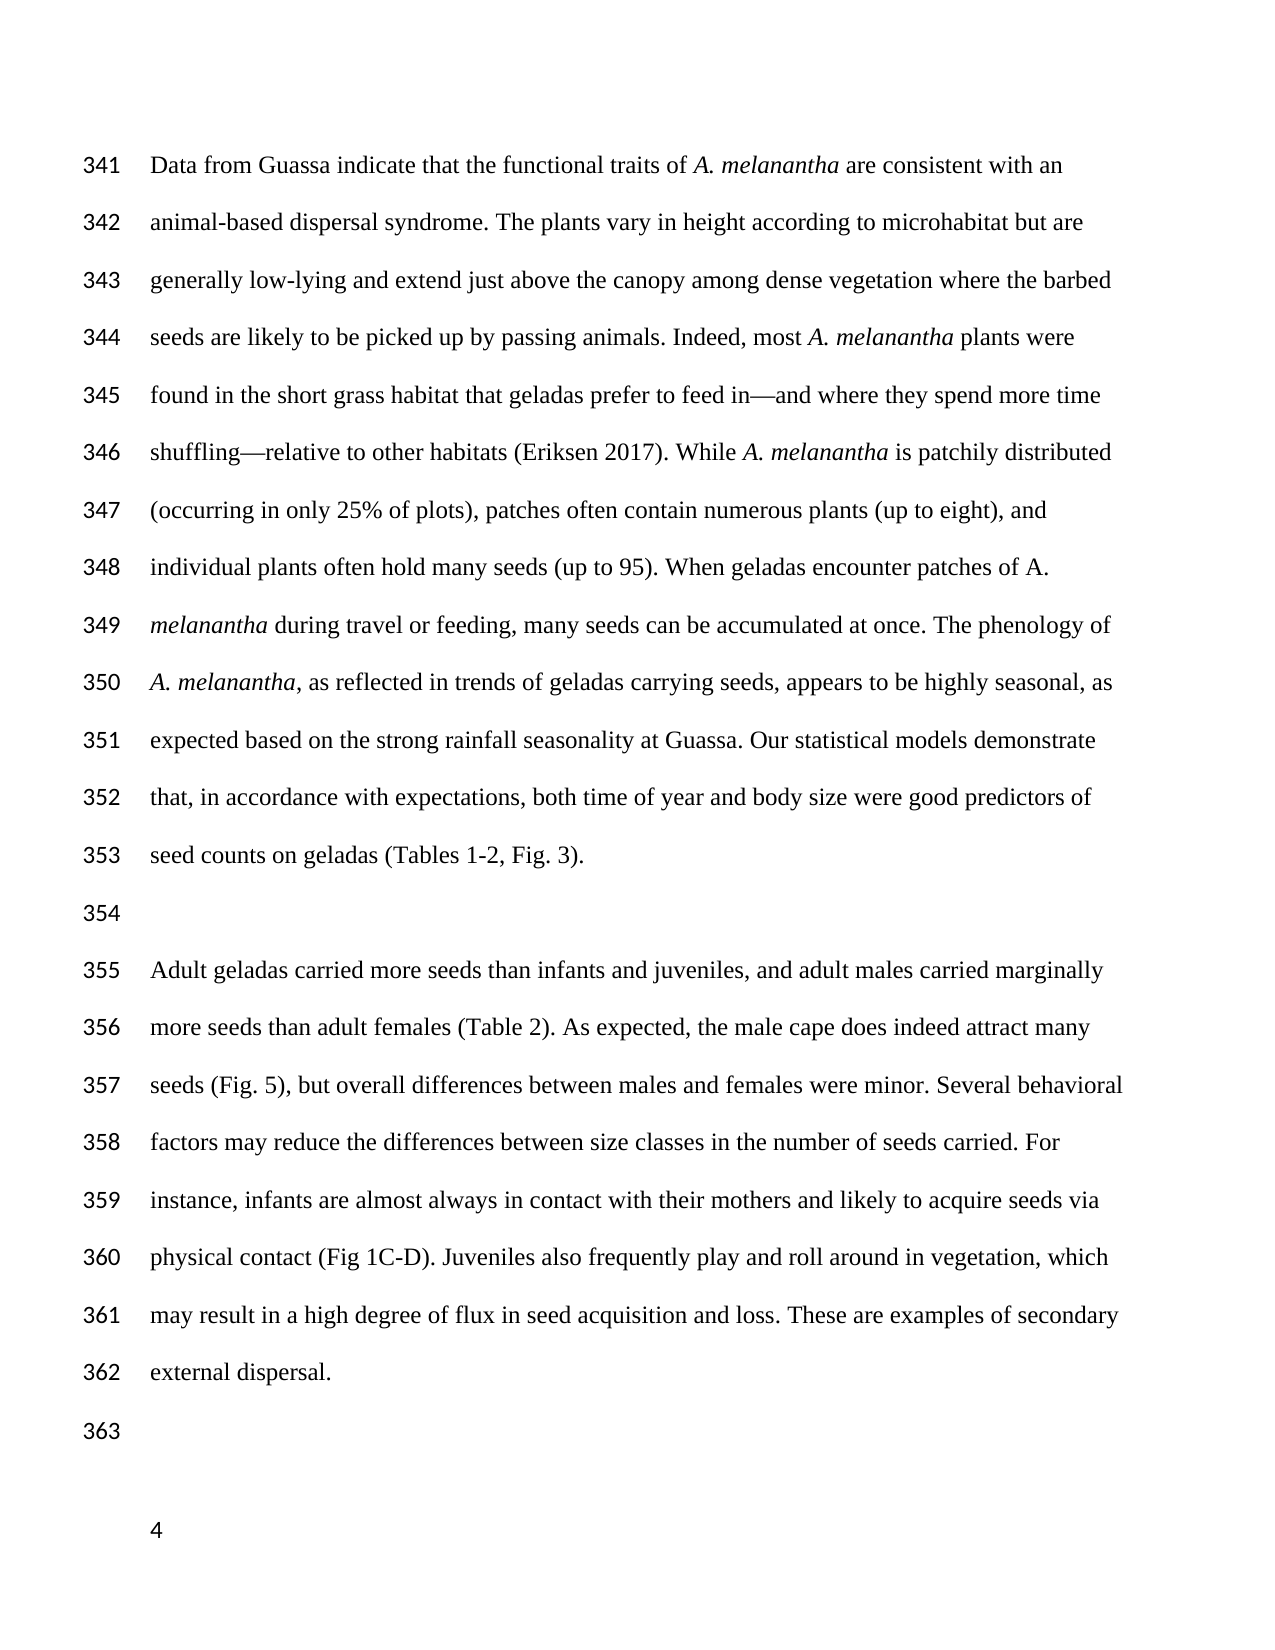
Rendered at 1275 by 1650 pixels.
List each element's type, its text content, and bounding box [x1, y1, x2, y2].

text Adult geladas carried more seeds than infants and juveniles, and adult males carried marginally more seeds than adult females (Table 2). As expected, the male cape does indeed attract many seeds (Fig. 5), but overall differences between males and females were minor. Several behavioral factors may reduce the differences between size classes in the number of seeds carried. For instance, infants are almost always in contact with their mothers and likely to acquire seeds via physical contact (Fig 1C-D). Juveniles also frequently play and roll around in vegetation, which may result in a high degree of flux in seed acquisition and loss. These are examples of secondary external dispersal. [150, 955, 1125, 1386]
text Data from Guassa indicate that the functional traits of A. melanantha are consistent with an animal-based dispersal syndrome. The plants vary in height according to microhabitat but are generally low-lying and extend just above the canopy among dense vegetation where the barbed seeds are likely to be picked up by passing animals. Indeed, most A. melanantha plants were found in the short grass habitat that geladas prefer to feed in—and where they spend more time shuffling—relative to other habitats (Eriksen 2017). While A. melanantha is patchily distributed (occurring in only 25% of plots), patches often contain numerous plants (up to eight), and individual plants often hold many seeds (up to 95). When geladas encounter patches of A. melanantha during travel or feeding, many seeds can be accumulated at once. The phenology of A. melanantha, as reflected in trends of geladas carrying seeds, appears to be highly seasonal, as expected based on the strong rainfall seasonality at Guassa. Our statistical models demonstrate that, in accordance with expectations, both time of year and body size were good predictors of seed counts on geladas (Tables 1-2, Fig. 3). [150, 150, 1125, 869]
